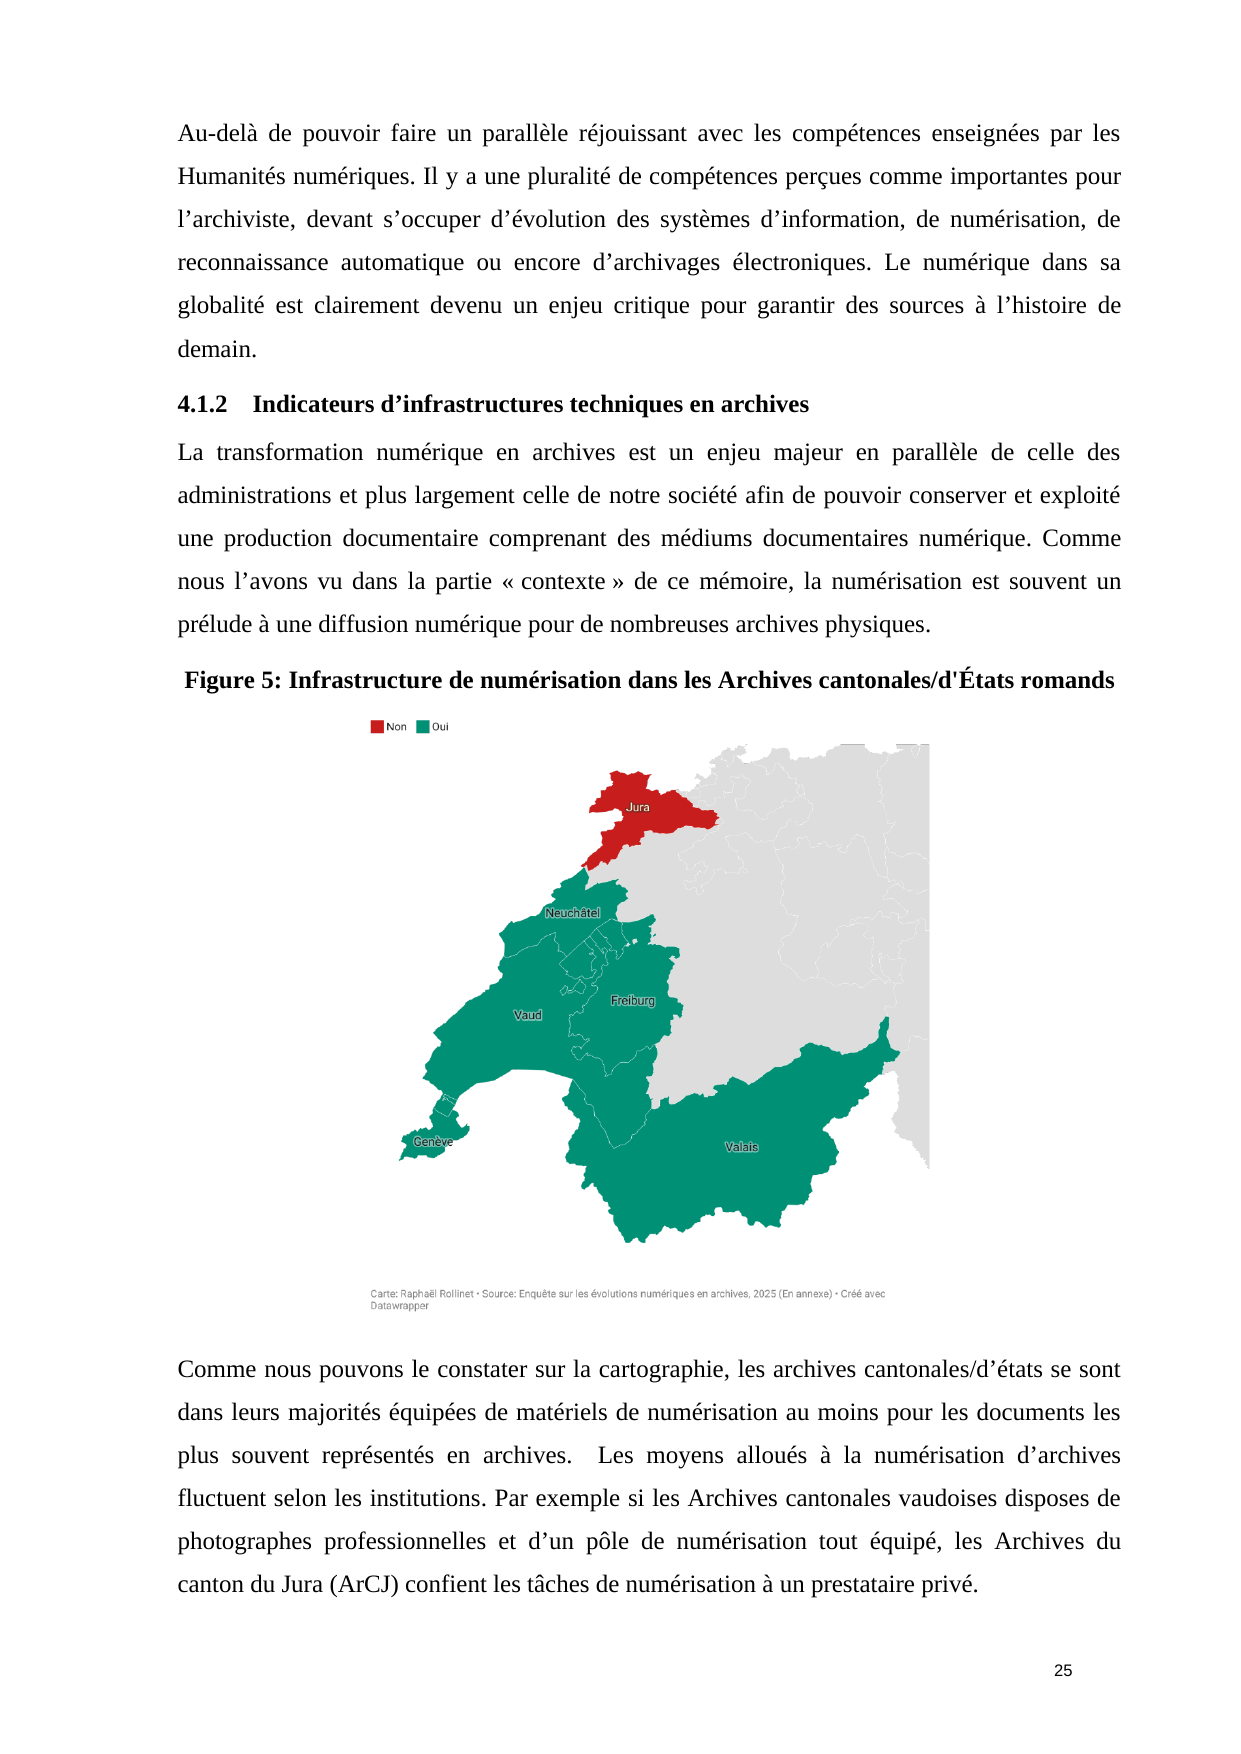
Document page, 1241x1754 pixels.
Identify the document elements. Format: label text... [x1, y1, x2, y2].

text Figure 5: Infrastructure de numérisation dans les Archives cantonales/d'États romands [177, 665, 1122, 694]
subtitle Indicateurs d’infrastructures techniques en archives [177, 389, 1122, 418]
text La transformation numérique en archives est un enjeu majeur en parallèle de celle des administrations et plus largement celle de notre société afin de pouvoir conserver et exploité une production documentaire comprenant des médiums documentaires numérique. Comme nous l’avons vu dans la partie « contexte » de ce mémoire, la numérisation est souvent un prélude à une diffusion numérique pour de nombreuses archives physiques. [177, 437, 1122, 638]
picture [361, 712, 938, 1321]
text Comme nous pouvons le constater sur la cartographie, les archives cantonales/d’états se sont dans leurs majorités équipées de matériels de numérisation au moins pour les documents les plus souvent représentés en archives. Les moyens alloués à la numérisation d’archives fluctuent selon les institutions. Par exemple si les Archives cantonales vaudoises disposes de photographes professionnelles et d’un pôle de numérisation tout équipé, les Archives du canton du Jura (ArCJ) confient les tâches de numérisation à un prestataire privé. [177, 1354, 1122, 1598]
text Au-delà de pouvoir faire un parallèle réjouissant avec les compétences enseignées par les Humanités numériques. Il y a une pluralité de compétences perçues comme importantes pour l’archiviste, devant s’occuper d’évolution des systèmes d’information, de numérisation, de reconnaissance automatique ou encore d’archivages électroniques. Le numérique dans sa globalité est clairement devenu un enjeu critique pour garantir des sources à l’histoire de demain. [177, 118, 1122, 362]
